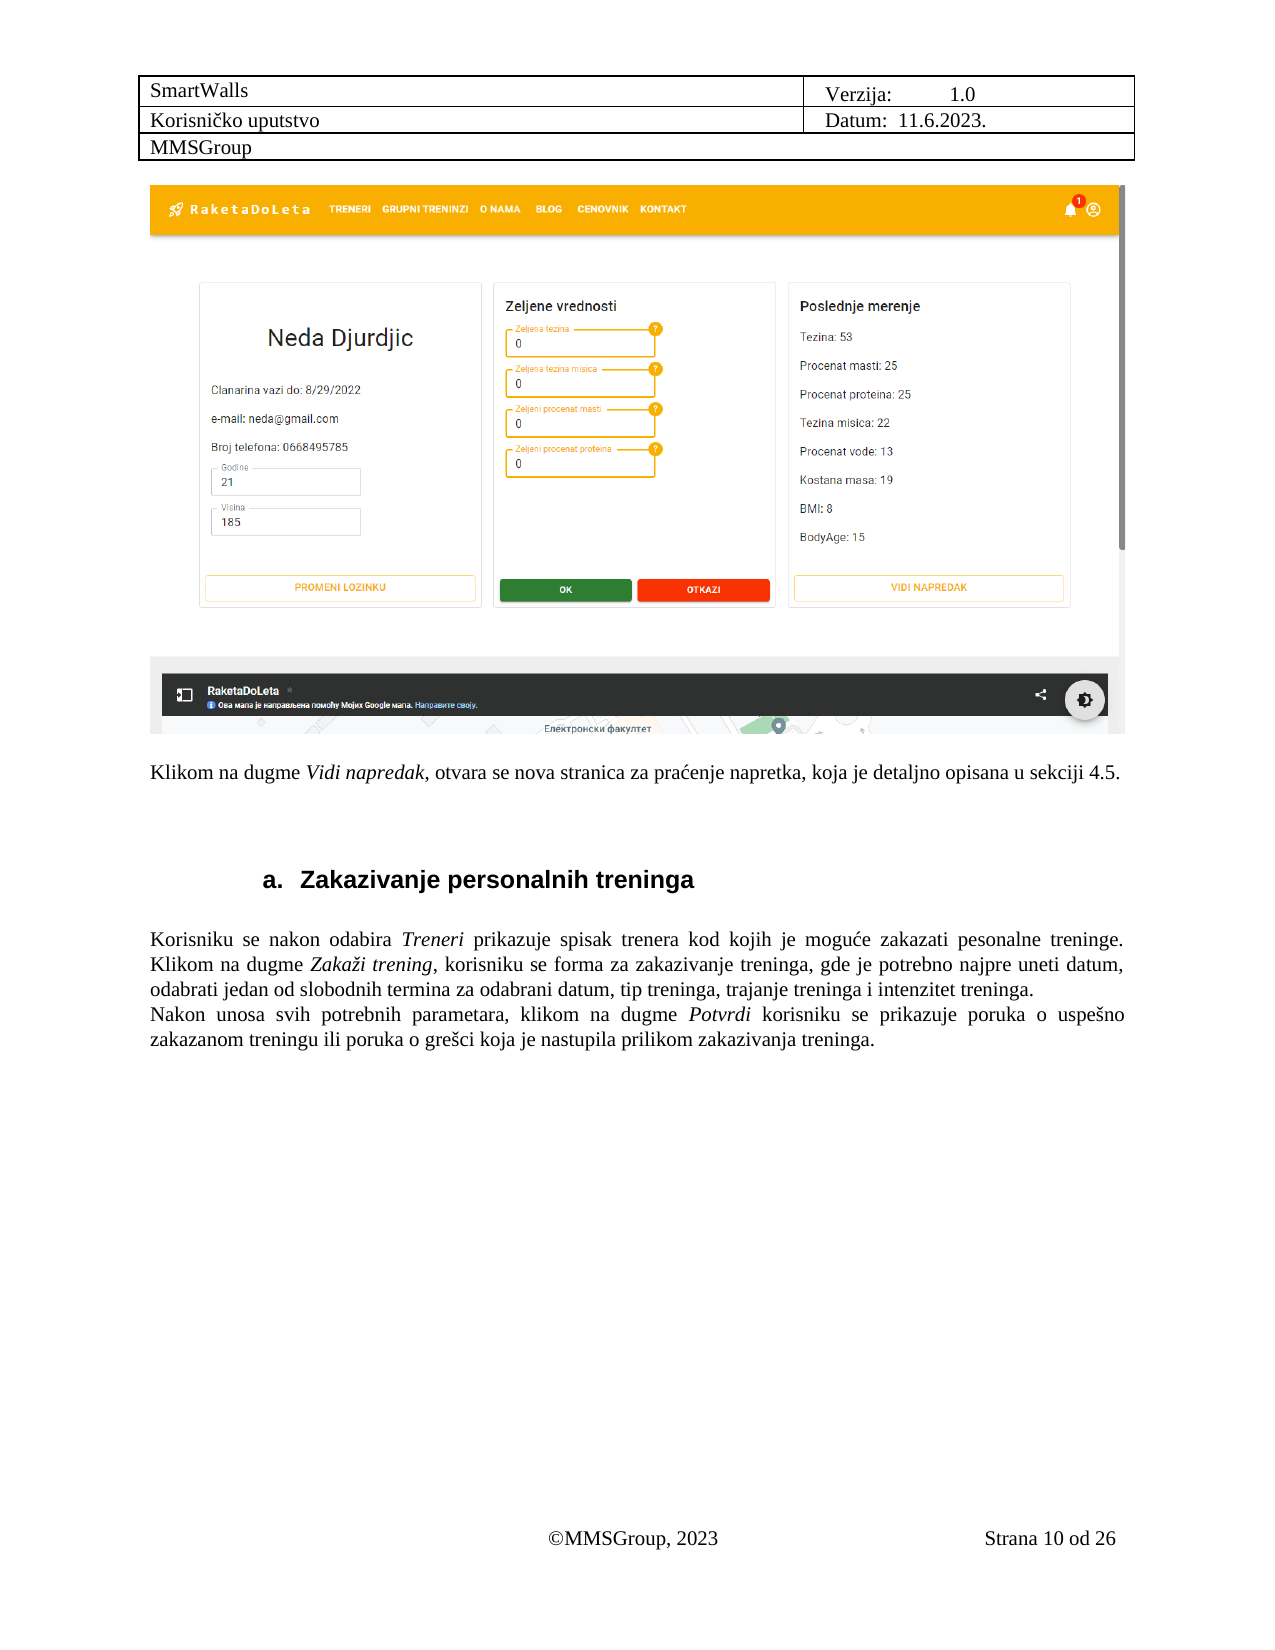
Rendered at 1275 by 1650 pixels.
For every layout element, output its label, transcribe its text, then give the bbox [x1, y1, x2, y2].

picture [150, 185, 1125, 734]
text Klikom na dugme Vidi napredak, otvara se nova stranica za praćenje napretka, koja je detaljno opisana u sekciji 4.5. [150, 759, 1125, 784]
text Nakon unosa svih potrebnih parametara, klikom na dugme Potvrdi korisniku se prikazuje poruka o uspešno zakazanom treningu ili poruka o grešci koja je nastupila prilikom zakazivanja treninga. [150, 1001, 1125, 1051]
text Korisniku se nakon odabira Treneri prikazuje spisak trenera kod kojih je moguće zakazati pesonalne treninge. Klikom na dugme Zakaži trening, korisniku se forma za zakazivanje treninga, gde je potrebno najpre uneti datum, odabrati jedan od slobodnih termina za odabrani datum, tip treninga, trajanje treninga i intenzitet treninga. [150, 926, 1125, 1001]
subtitle Zakazivanje personalnih treninga [262, 866, 1125, 894]
